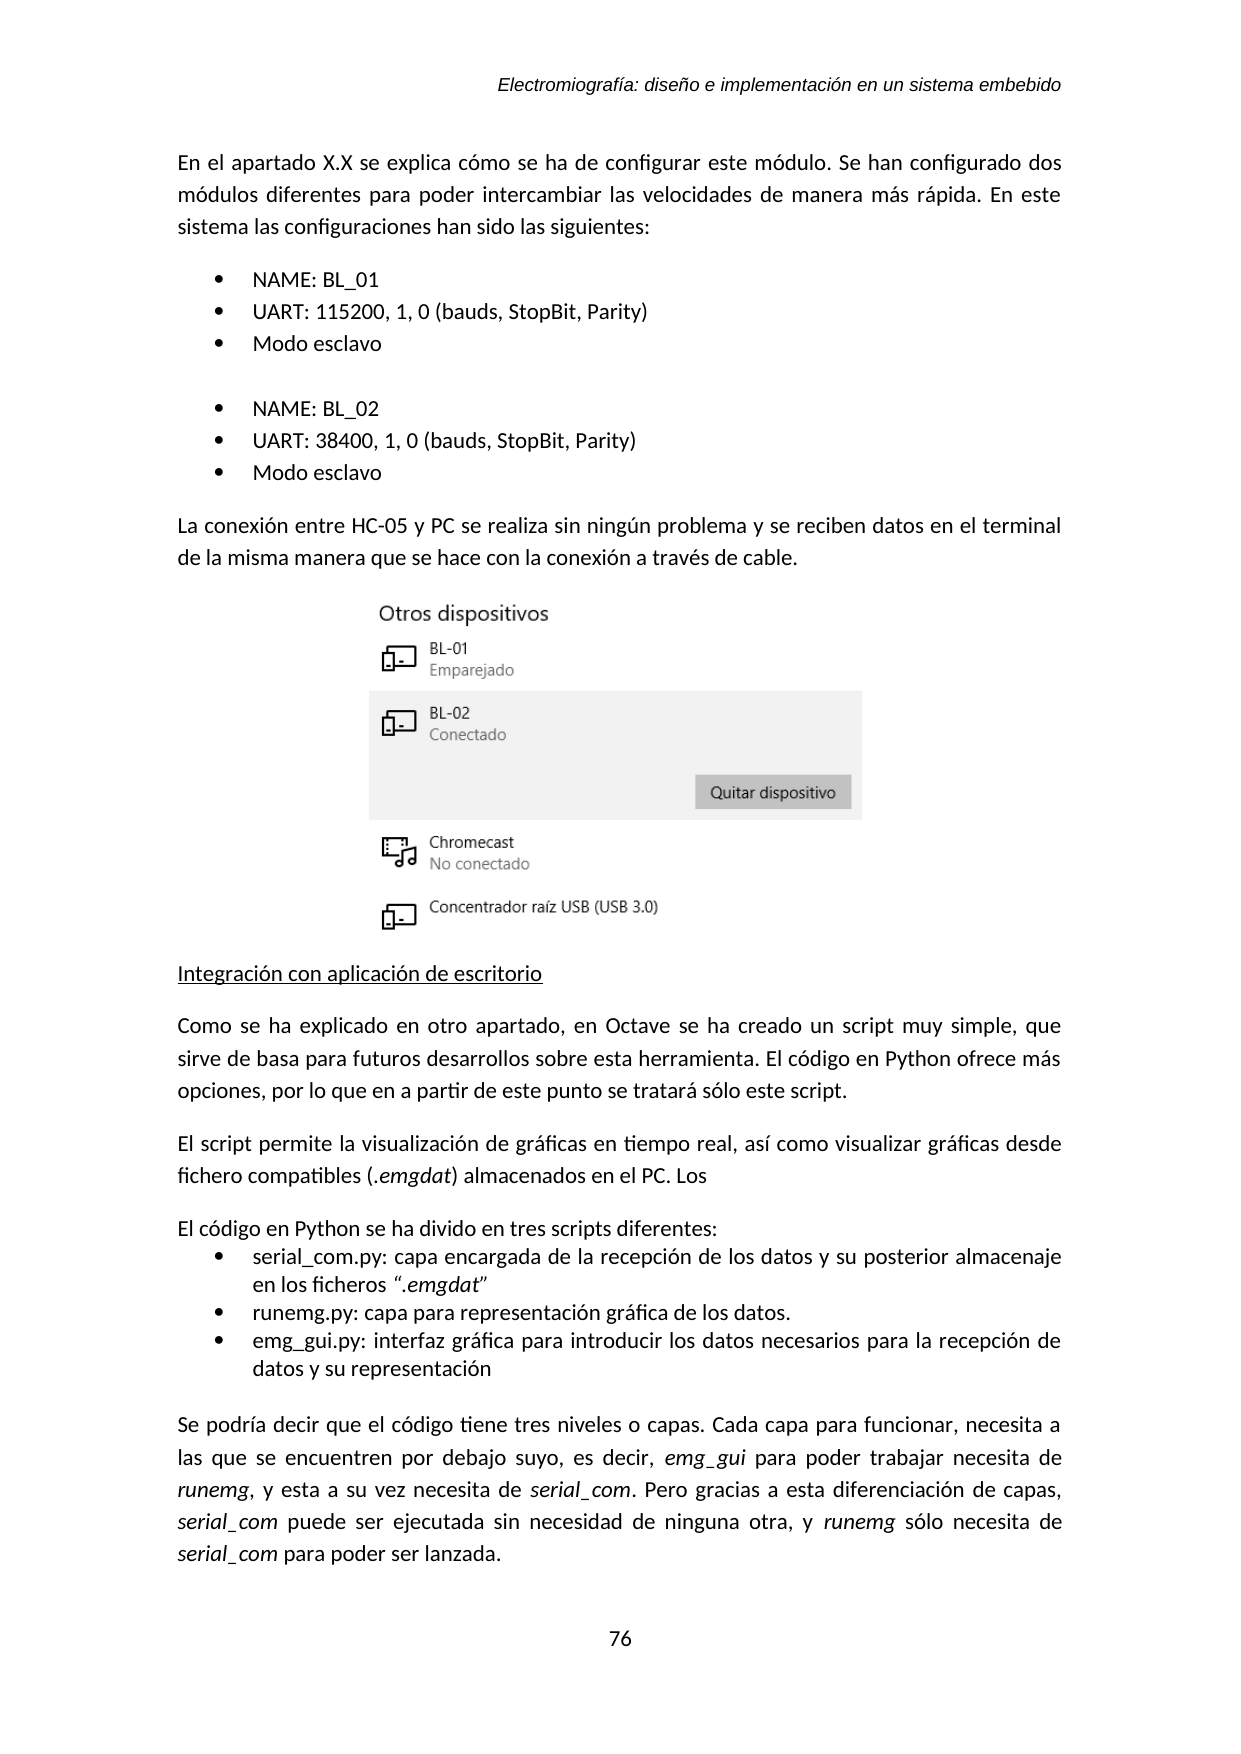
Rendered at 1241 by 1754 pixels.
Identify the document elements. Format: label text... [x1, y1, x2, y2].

list serial_com.py: capa encargada de la recepción de los datos y su posterior almacenaje en los ficheros “.emgdat” [215, 1242, 1063, 1298]
list UART: 38400, 1, 0 (bauds, StopBit, Parity) [215, 426, 1063, 454]
picture [354, 596, 886, 934]
list emg_gui.py: interfaz gráfica para introducir los datos necesarios para la recepción de datos y su representación [215, 1326, 1063, 1382]
list UART: 115200, 1, 0 (bauds, StopBit, Parity) [215, 297, 1063, 325]
text Como se ha explicado en otro apartado, en Octave se ha creado un script muy simple, que sirve de basa para futuros desarrollos sobre esta herramienta. El código en Python ofrece más opciones, por lo que en a partir de este punto se tratará sólo este script. [177, 1012, 1063, 1104]
list runemg.py: capa para representación gráfica de los datos. [215, 1298, 1063, 1326]
text El código en Python se ha divido en tres scripts diferentes: [177, 1214, 1063, 1242]
text En el apartado X.X se explica cómo se ha de configurar este módulo. Se han configurado dos módulos diferentes para poder intercambiar las velocidades de manera más rápida. En este sistema las configuraciones han sido las siguientes: [177, 148, 1063, 240]
list NAME: BL_01 [215, 265, 1063, 293]
list NAME: BL_02 [215, 394, 1063, 422]
text Se podría decir que el código tiene tres niveles o capas. Cada capa para funcionar, necesita a las que se encuentren por debajo suyo, es decir, emg_gui para poder trabajar necesita de runemg, y esta a su vez necesita de serial_com. Pero gracias a esta diferenciación de capas, serial_com puede ser ejecutada sin necesidad de ninguna otra, y runemg sólo necesita de serial_com para poder ser lanzada. [177, 1410, 1063, 1567]
list Modo esclavo [215, 458, 1063, 486]
text La conexión entre HC-05 y PC se realiza sin ningún problema y se reciben datos en el terminal de la misma manera que se hace con la conexión a través de cable. [177, 511, 1063, 571]
list Modo esclavo [215, 329, 1063, 357]
text El script permite la visualización de gráficas en tiempo real, así como visualizar gráficas desde fichero compatibles (.emgdat) almacenados en el PC. Los [177, 1129, 1063, 1189]
text Integración con aplicación de escritorio [177, 959, 1063, 987]
